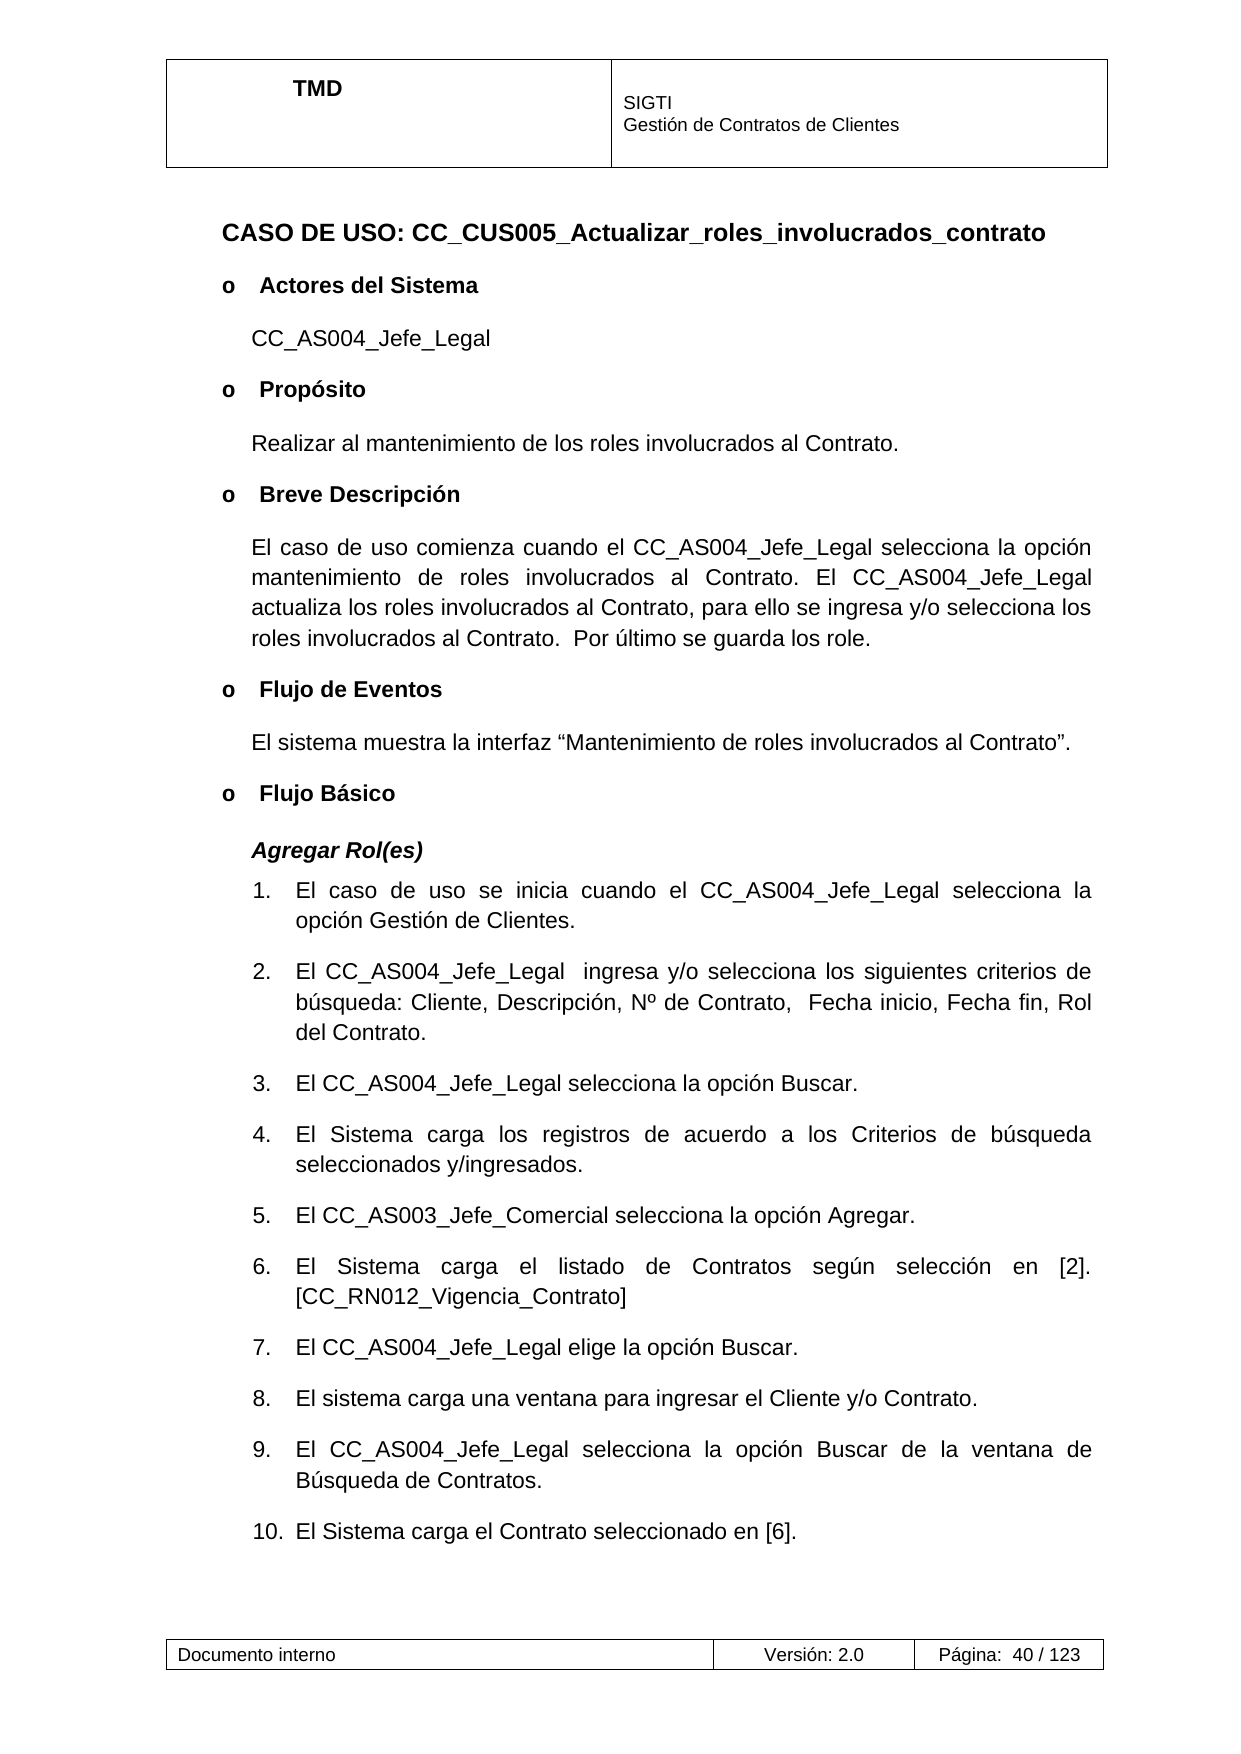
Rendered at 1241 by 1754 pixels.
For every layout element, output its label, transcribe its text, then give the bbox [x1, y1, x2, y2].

list El CC_AS004_Jefe_Legal elige la opción Buscar. [252, 1334, 1092, 1361]
list El Sistema carga los registros de acuerdo a los Criterios de búsqueda seleccionados y/ingresados. [252, 1121, 1092, 1177]
list Flujo de Eventos [222, 676, 1092, 704]
list Agregar Rol(es) [251, 837, 1092, 864]
list El caso de uso se inicia cuando el CC_AS004_Jefe_Legal selecciona la opción Gestión de Clientes. [252, 877, 1092, 933]
list El CC_AS003_Jefe_Comercial selecciona la opción Agregar. [252, 1202, 1092, 1228]
list Flujo Básico [222, 780, 1092, 808]
list CASO DE USO: CC_CUS005_Actualizar_roles_involucrados_contrato [222, 218, 1092, 247]
list El Sistema carga el listado de Contratos según selección en [2]. [CC_RN012_Vigencia_Contrato] [252, 1253, 1092, 1309]
list Propósito [222, 376, 1092, 404]
list Actores del Sistema [222, 272, 1092, 300]
list El sistema muestra la interfaz “Mantenimiento de roles involucrados al Contrato”. [251, 729, 1092, 755]
list Realizar al mantenimiento de los roles involucrados al Contrato. [251, 429, 1092, 456]
list El caso de uso comienza cuando el CC_AS004_Jefe_Legal selecciona la opción mantenimiento de roles involucrados al Contrato. El CC_AS004_Jefe_Legal actualiza los roles involucrados al Contrato, para ello se ingresa y/o selecciona los roles involucrados al Contrato. Por último se guarda los role. [251, 534, 1092, 651]
list El Sistema carga el Contrato seleccionado en [6]. [252, 1518, 1092, 1544]
list El sistema carga una ventana para ingresar el Cliente y/o Contrato. [252, 1385, 1092, 1412]
list El CC_AS004_Jefe_Legal ingresa y/o selecciona los siguientes criterios de búsqueda: Cliente, Descripción, Nº de Contrato, Fecha inicio, Fecha fin, Rol del Contrato. [252, 958, 1092, 1045]
list CC_AS004_Jefe_Legal [251, 325, 1092, 352]
list Breve Descripción [222, 481, 1092, 509]
list El CC_AS004_Jefe_Legal selecciona la opción Buscar. [252, 1070, 1092, 1096]
list El CC_AS004_Jefe_Legal selecciona la opción Buscar de la ventana de Búsqueda de Contratos. [252, 1436, 1092, 1493]
